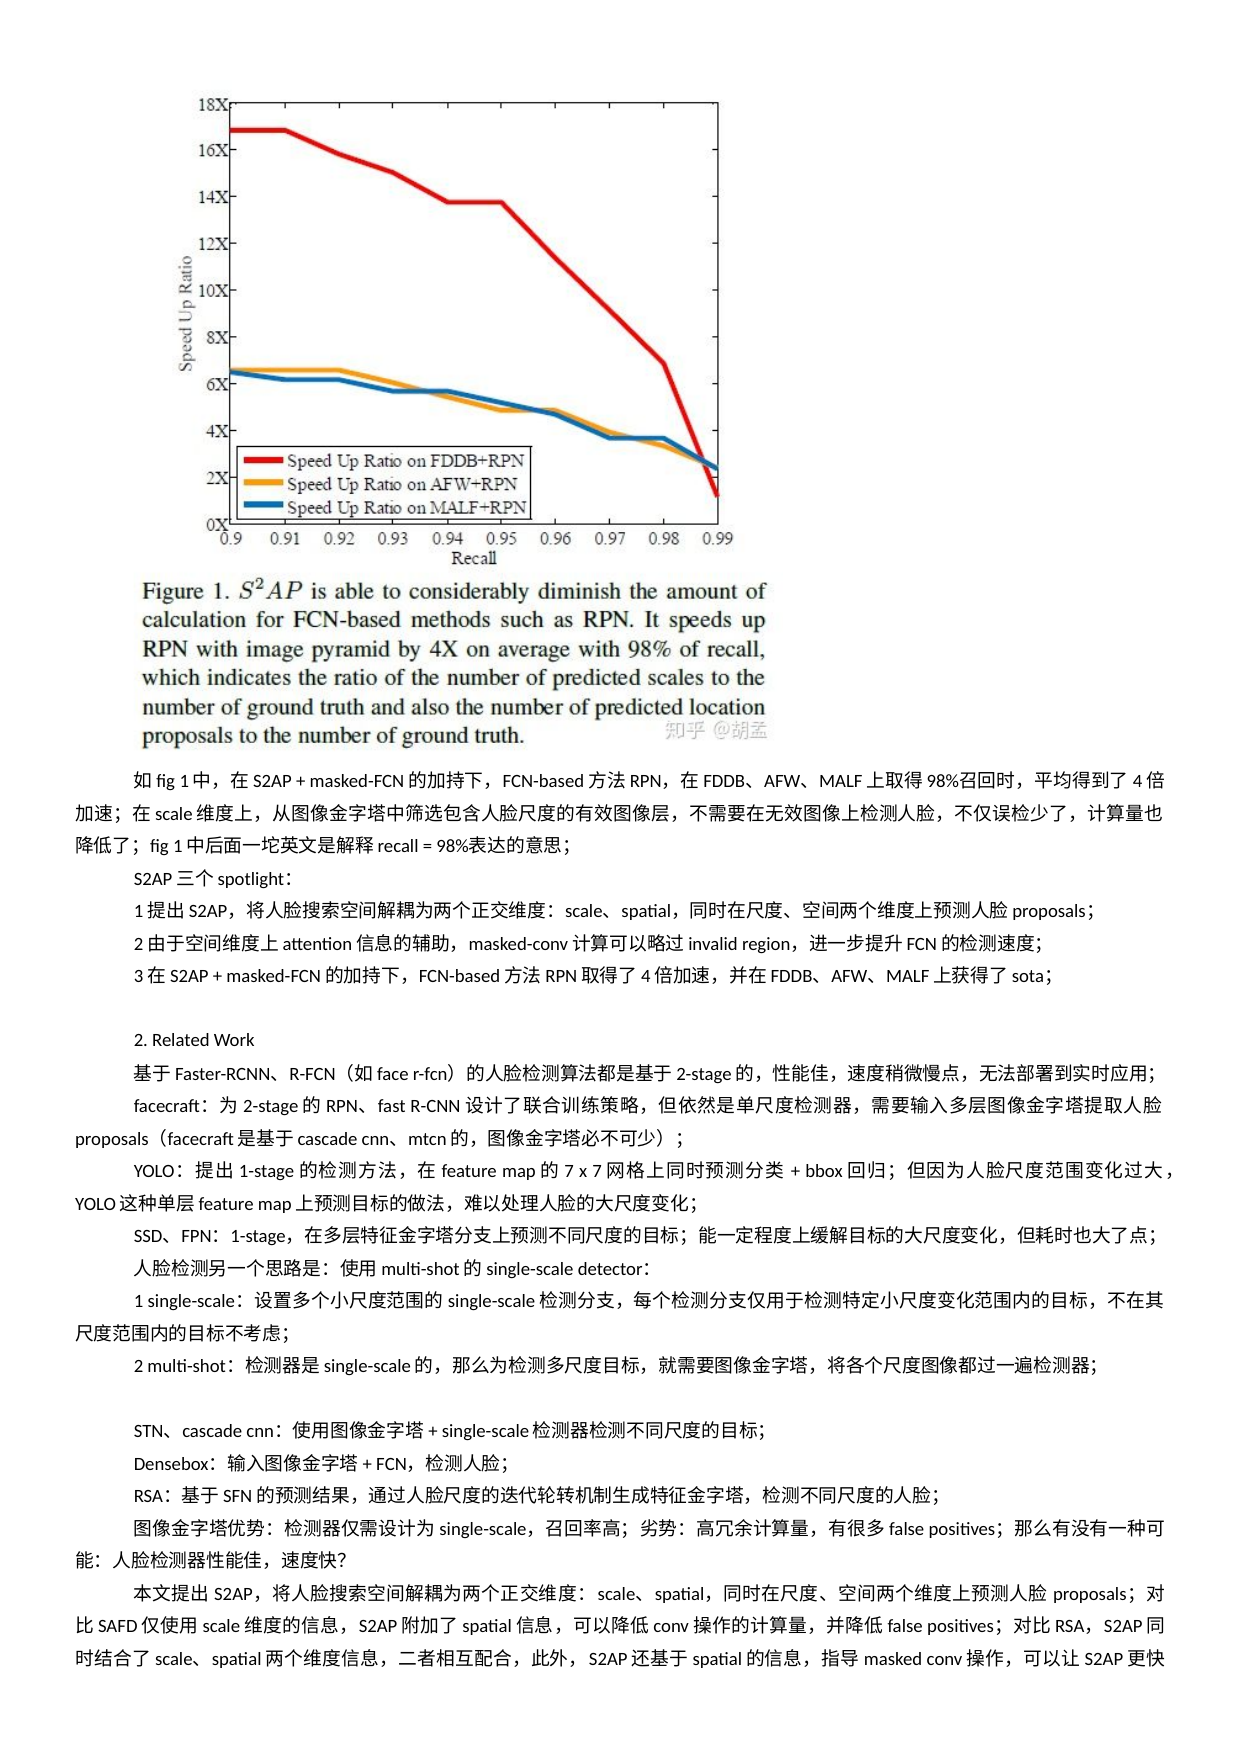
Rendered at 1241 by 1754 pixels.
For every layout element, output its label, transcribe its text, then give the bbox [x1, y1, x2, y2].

text 3 在S2AP + masked-FCN的加持下，FCN-based方法RPN取得了4倍加速，并在FDDB、AFW、MALF上获得了sota； [75, 958, 1165, 991]
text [75, 1576, 1165, 1673]
text 2. Related Work [75, 1023, 1165, 1056]
text 如fig 1中，在S2AP + masked-FCN的加持下，FCN-based方法RPN，在FDDB、AFW、MALF上取得98%召回时，平均得到了4倍加速；在scale维度上，从图像金字塔中筛选包含人脸尺度的有效图像层，不需要在无效图像上检测人脸，不仅误检少了，计算量也降低了；fig 1中后面一坨英文是解释recall = 98%表达的意思； [75, 763, 1165, 861]
text SSD、FPN：1-stage，在多层特征金字塔分支上预测不同尺度的目标；能一定程度上缓解目标的大尺度变化，但耗时也大了点； [75, 1218, 1165, 1251]
text 1 single-scale：设置多个小尺度范围的single-scale检测分支，每个检测分支仅用于检测特定小尺度变化范围内的目标，不在其尺度范围内的目标不考虑； [75, 1283, 1165, 1348]
text 1 提出S2AP，将人脸搜索空间解耦为两个正交维度：scale、spatial，同时在尺度、空间两个维度上预测人脸proposals； [75, 893, 1165, 926]
text S2AP三个spotlight： [75, 861, 1165, 893]
text 2 由于空间维度上attention信息的辅助，masked-conv计算可以略过invalid region，进一步提升FCN的检测速度； [75, 926, 1165, 958]
text 图像金字塔优势：检测器仅需设计为single-scale，召回率高；劣势：高冗余计算量，有很多false positives；那么有没有一种可能：人脸检测器性能佳，速度快？ [75, 1511, 1165, 1576]
text 2 multi-shot：检测器是single-scale的，那么为检测多尺度目标，就需要图像金字塔，将各个尺度图像都过一遍检测器； [75, 1348, 1165, 1381]
text 人脸检测另一个思路是：使用multi-shot的single-scale detector： [75, 1251, 1165, 1283]
text Densebox：输入图像金字塔 + FCN，检测人脸； [75, 1446, 1165, 1478]
text YOLO：提出1-stage的检测方法，在feature map的7 x 7网格上同时预测分类 + bbox回归；但因为人脸尺度范围变化过大，YOLO这种单层feature map上预测目标的做法，难以处理人脸的大尺度变化； [75, 1153, 1165, 1218]
text 基于Faster-RCNN、R-FCN（如face r-fcn）的人脸检测算法都是基于2-stage的，性能佳，速度稍微慢点，无法部署到实时应用； [75, 1056, 1165, 1088]
text facecraft：为2-stage的RPN、fast R-CNN设计了联合训练策略，但依然是单尺度检测器，需要输入多层图像金字塔提取人脸proposals（facecraft是基于cascade cnn、mtcn的，图像金字塔必不可少）； [75, 1088, 1165, 1153]
text RSA：基于SFN的预测结果，通过人脸尺度的迭代轮转机制生成特征金字塔，检测不同尺度的人脸； [75, 1478, 1165, 1511]
picture [133, 80, 784, 759]
text STN、cascade cnn：使用图像金字塔 + single-scale检测器检测不同尺度的目标； [75, 1413, 1165, 1446]
